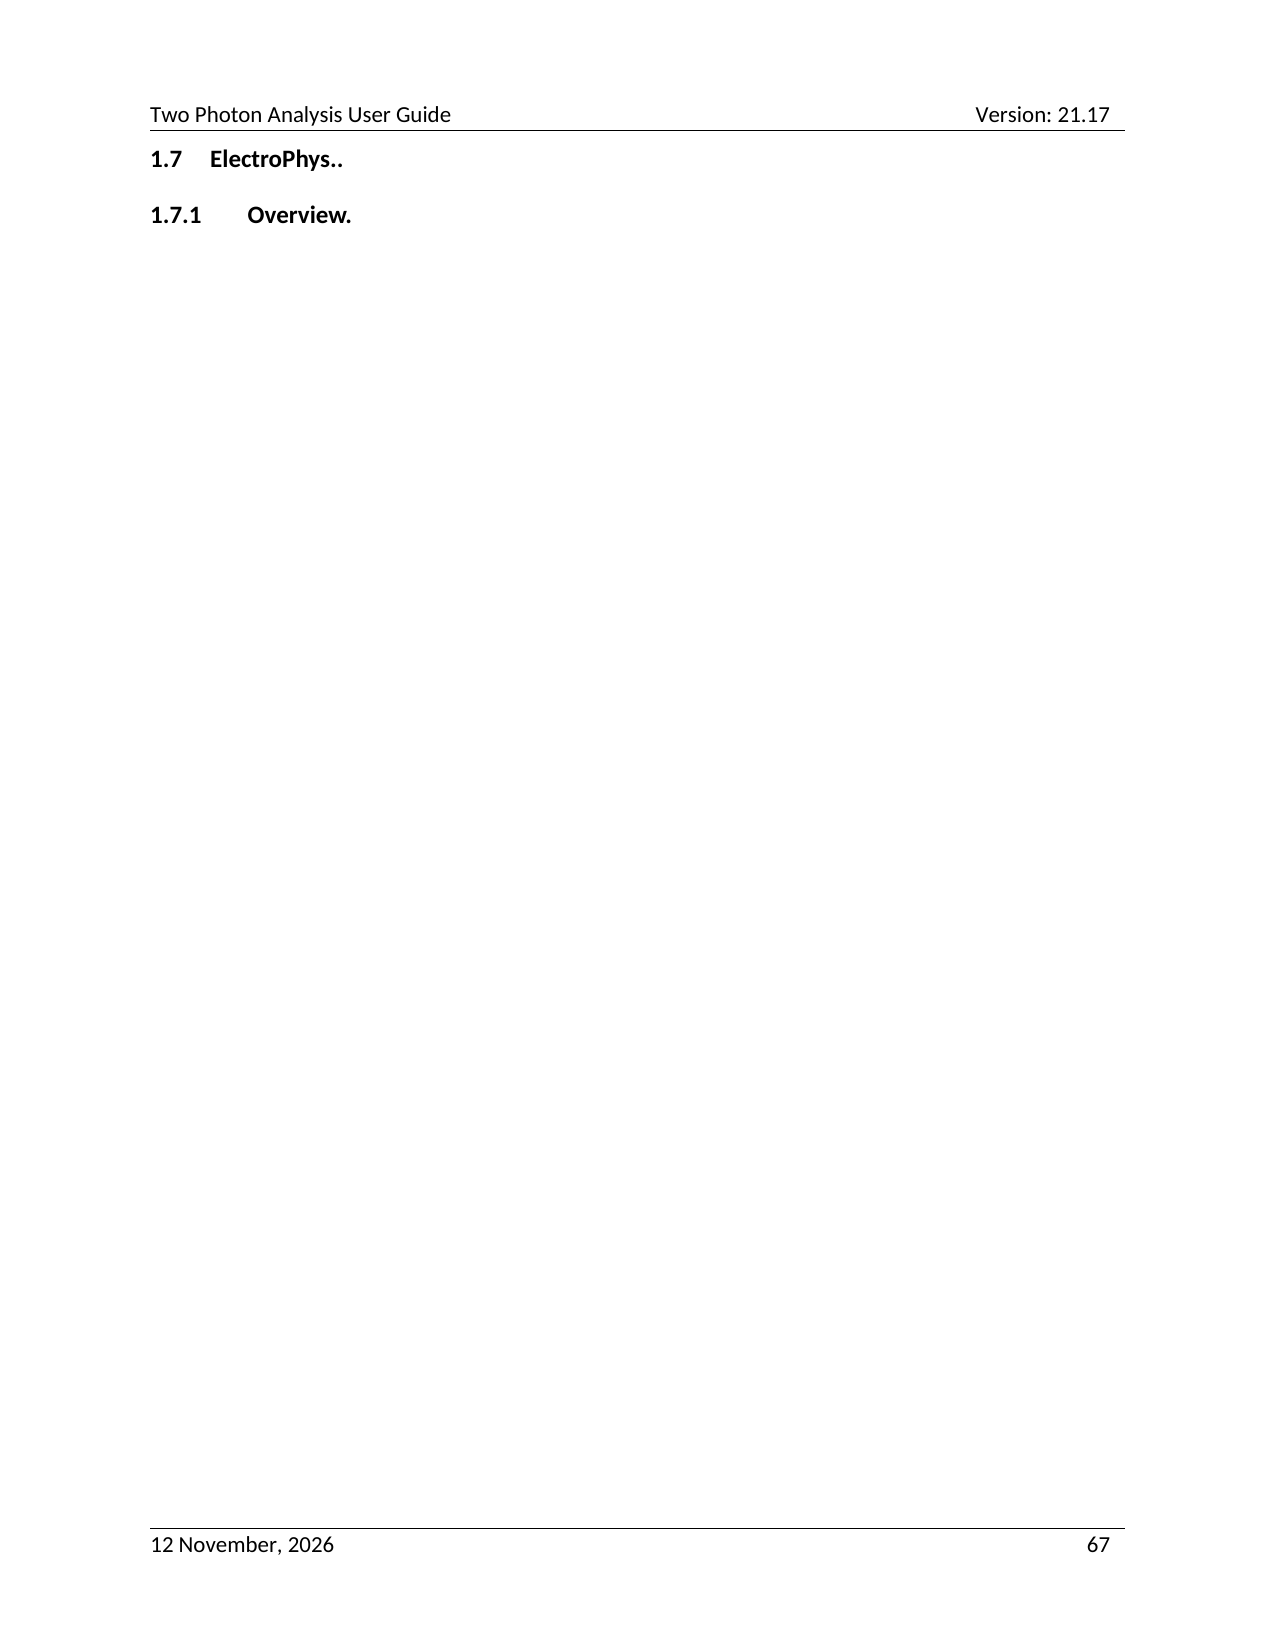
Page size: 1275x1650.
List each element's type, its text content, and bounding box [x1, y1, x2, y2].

subtitle Overview. [150, 199, 1125, 230]
subtitle ElectroPhys.. [150, 144, 1125, 174]
